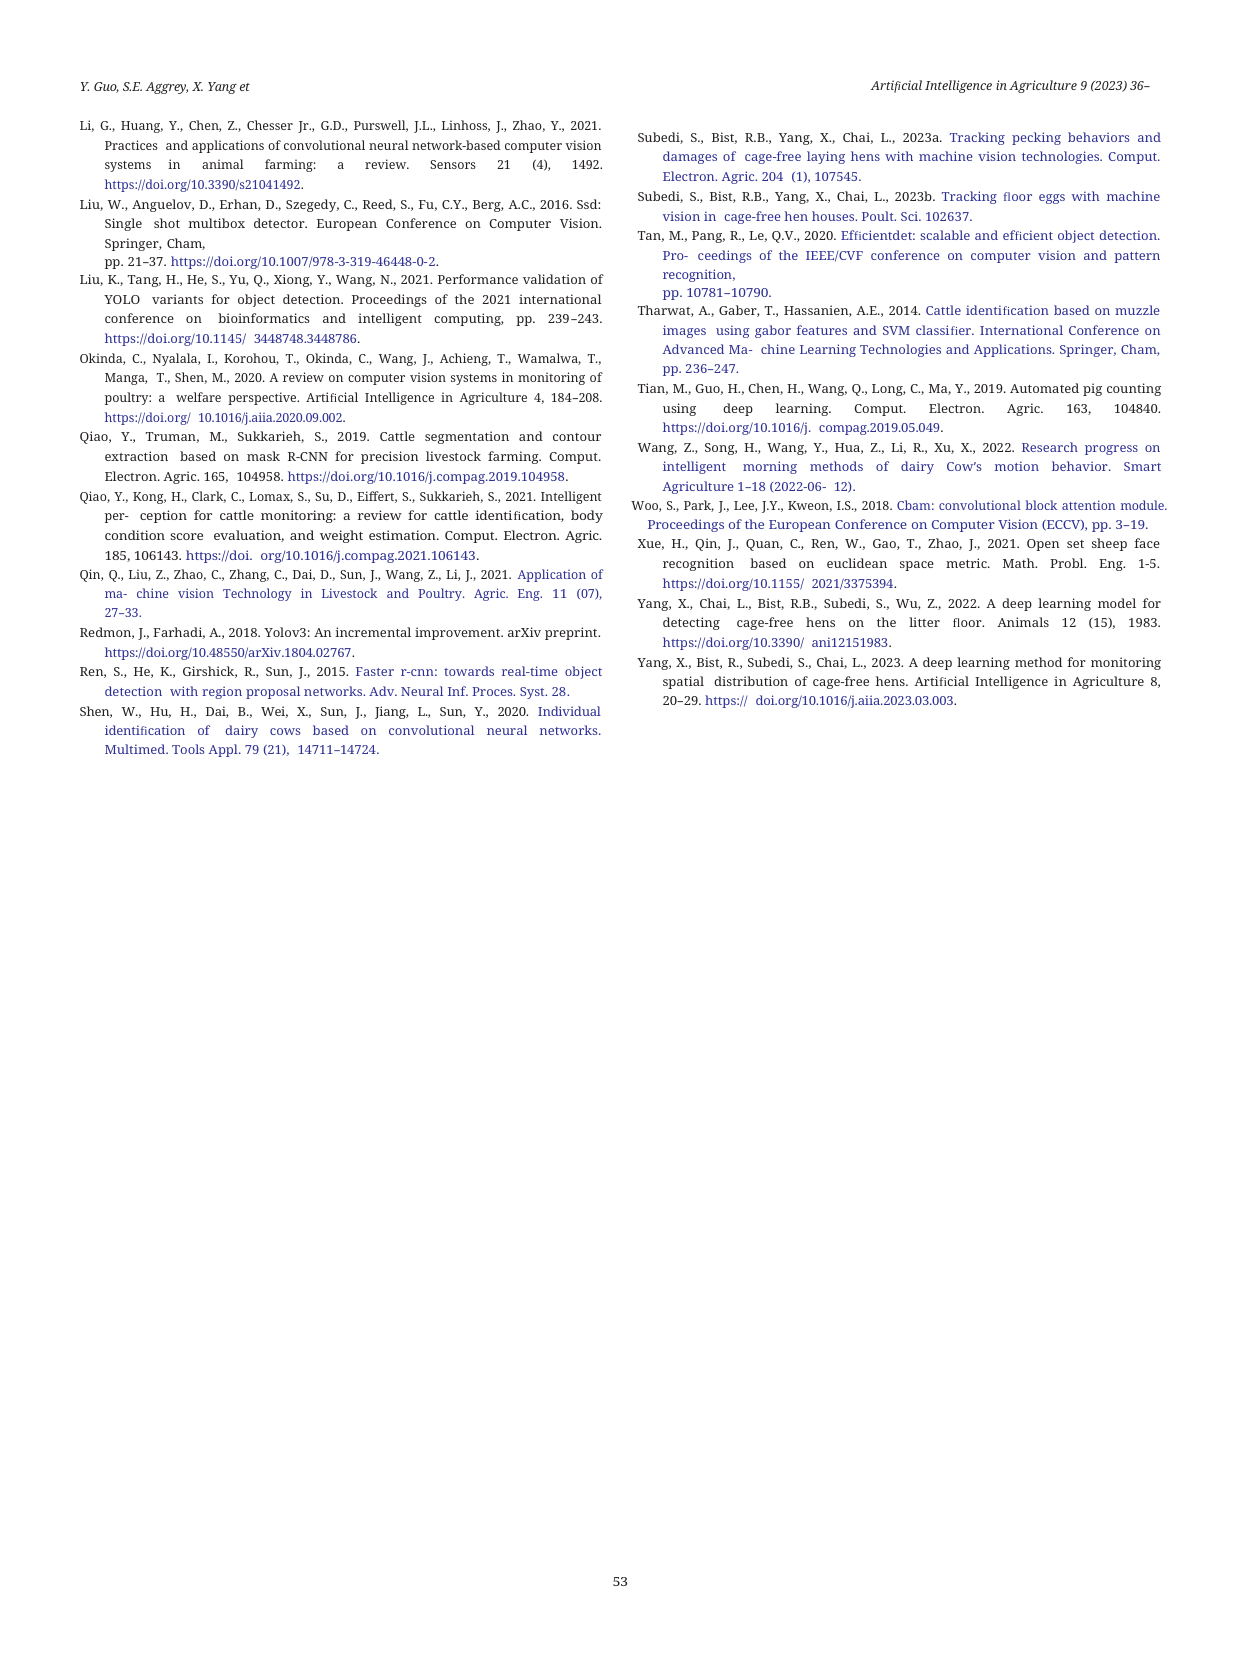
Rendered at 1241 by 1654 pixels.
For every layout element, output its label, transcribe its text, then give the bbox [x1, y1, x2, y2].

text Redmon, J., Farhadi, A., 2018. Yolov3: An incremental improvement. arXiv preprint. https://doi.org/10.48550/arXiv.1804.02767. [79, 624, 602, 661]
text Yang, X., Bist, R., Subedi, S., Chai, L., 2023. A deep learning method for monitoring spatial distribution of cage-free hens. Artificial Intelligence in Agriculture 8, 20–29. https:// doi.org/10.1016/j.aiia.2023.03.003. [637, 654, 1161, 709]
text Qiao, Y., Kong, H., Clark, C., Lomax, S., Su, D., Eiffert, S., Sukkarieh, S., 2021. Intelligent per- ception for cattle monitoring: a review for cattle identification, body condition score evaluation, and weight estimation. Comput. Electron. Agric. 185, 106143. https://doi. org/10.1016/j.compag.2021.106143. [79, 488, 603, 564]
text pp. 10781–10790. [662, 286, 1173, 300]
text Proceedings of the European Conference on Computer Vision (ECCV), pp. 3–19. [627, 516, 1169, 533]
text Liu, W., Anguelov, D., Erhan, D., Szegedy, C., Reed, S., Fu, C.Y., Berg, A.C., 2016. Ssd: Single shot multibox detector. European Conference on Computer Vision. Springer, Cham, [79, 196, 603, 252]
text Shen, W., Hu, H., Dai, B., Wei, X., Sun, J., Jiang, L., Sun, Y., 2020. Individual identification of dairy cows based on convolutional neural networks. Multimed. Tools Appl. 79 (21), 14711–14724. [79, 703, 602, 758]
text pp. 21–37. https://doi.org/10.1007/978-3-319-46448-0-2. [104, 255, 607, 269]
text Tharwat, A., Gaber, T., Hassanien, A.E., 2014. Cattle identification based on muzzle images using gabor features and SVM classifier. International Conference on Advanced Ma- chine Learning Technologies and Applications. Springer, Cham, pp. 236–247. [637, 302, 1161, 377]
text Qiao, Y., Truman, M., Sukkarieh, S., 2019. Cattle segmentation and contour extraction based on mask R-CNN for precision livestock farming. Comput. Electron. Agric. 165, 104958. https://doi.org/10.1016/j.compag.2019.104958. [79, 428, 602, 485]
text Ren, S., He, K., Girshick, R., Sun, J., 2015. Faster r-cnn: towards real-time object detection with region proposal networks. Adv. Neural Inf. Proces. Syst. 28. [79, 663, 602, 700]
text Subedi, S., Bist, R.B., Yang, X., Chai, L., 2023a. Tracking pecking behaviors and damages of cage-free laying hens with machine vision technologies. Comput. Electron. Agric. 204 (1), 107545. [637, 129, 1161, 185]
text Woo, S., Park, J., Lee, J.Y., Kweon, I.S., 2018. Cbam: convolutional block attention module. [630, 497, 1169, 514]
text Subedi, S., Bist, R.B., Yang, X., Chai, L., 2023b. Tracking floor eggs with machine vision in cage-free hen houses. Poult. Sci. 102637. [637, 188, 1161, 225]
text Li, G., Huang, Y., Chen, Z., Chesser Jr., G.D., Purswell, J.L., Linhoss, J., Zhao, Y., 2021. Practices and applications of convolutional neural network-based computer vision systems in animal farming: a review. Sensors 21 (4), 1492. https://doi.org/10.3390/s21041492. [79, 117, 603, 193]
text Liu, K., Tang, H., He, S., Yu, Q., Xiong, Y., Wang, N., 2021. Performance validation of YOLO variants for object detection. Proceedings of the 2021 international conference on bioinformatics and intelligent computing, pp. 239–243. https://doi.org/10.1145/ 3448748.3448786. [79, 271, 602, 347]
text Okinda, C., Nyalala, I., Korohou, T., Okinda, C., Wang, J., Achieng, T., Wamalwa, T., Manga, T., Shen, M., 2020. A review on computer vision systems in monitoring of poultry: a welfare perspective. Artificial Intelligence in Agriculture 4, 184–208. https://doi.org/ 10.1016/j.aiia.2020.09.002. [79, 350, 603, 426]
text Tian, M., Guo, H., Chen, H., Wang, Q., Long, C., Ma, Y., 2019. Automated pig counting using deep learning. Comput. Electron. Agric. 163, 104840. https://doi.org/10.1016/j. compag.2019.05.049. [637, 380, 1161, 437]
text Tan, M., Pang, R., Le, Q.V., 2020. Efficientdet: scalable and efficient object detection. Pro- ceedings of the IEEE/CVF conference on computer vision and pattern recognition, [637, 227, 1161, 283]
text Xue, H., Qin, J., Quan, C., Ren, W., Gao, T., Zhao, J., 2021. Open set sheep face recognition based on euclidean space metric. Math. Probl. Eng. 1-5. https://doi.org/10.1155/ 2021/3375394. [637, 536, 1161, 592]
text Wang, Z., Song, H., Wang, Y., Hua, Z., Li, R., Xu, X., 2022. Research progress on intelligent morning methods of dairy Cow’s motion behavior. Smart Agriculture 1–18 (2022-06- 12). [637, 439, 1161, 495]
text Yang, X., Chai, L., Bist, R.B., Subedi, S., Wu, Z., 2022. A deep learning model for detecting cage-free hens on the litter floor. Animals 12 (15), 1983. https://doi.org/10.3390/ ani12151983. [637, 595, 1161, 651]
text Qin, Q., Liu, Z., Zhao, C., Zhang, C., Dai, D., Sun, J., Wang, Z., Li, J., 2021. Application of ma- chine vision Technology in Livestock and Poultry. Agric. Eng. 11 (07), 27–33. [79, 566, 603, 621]
